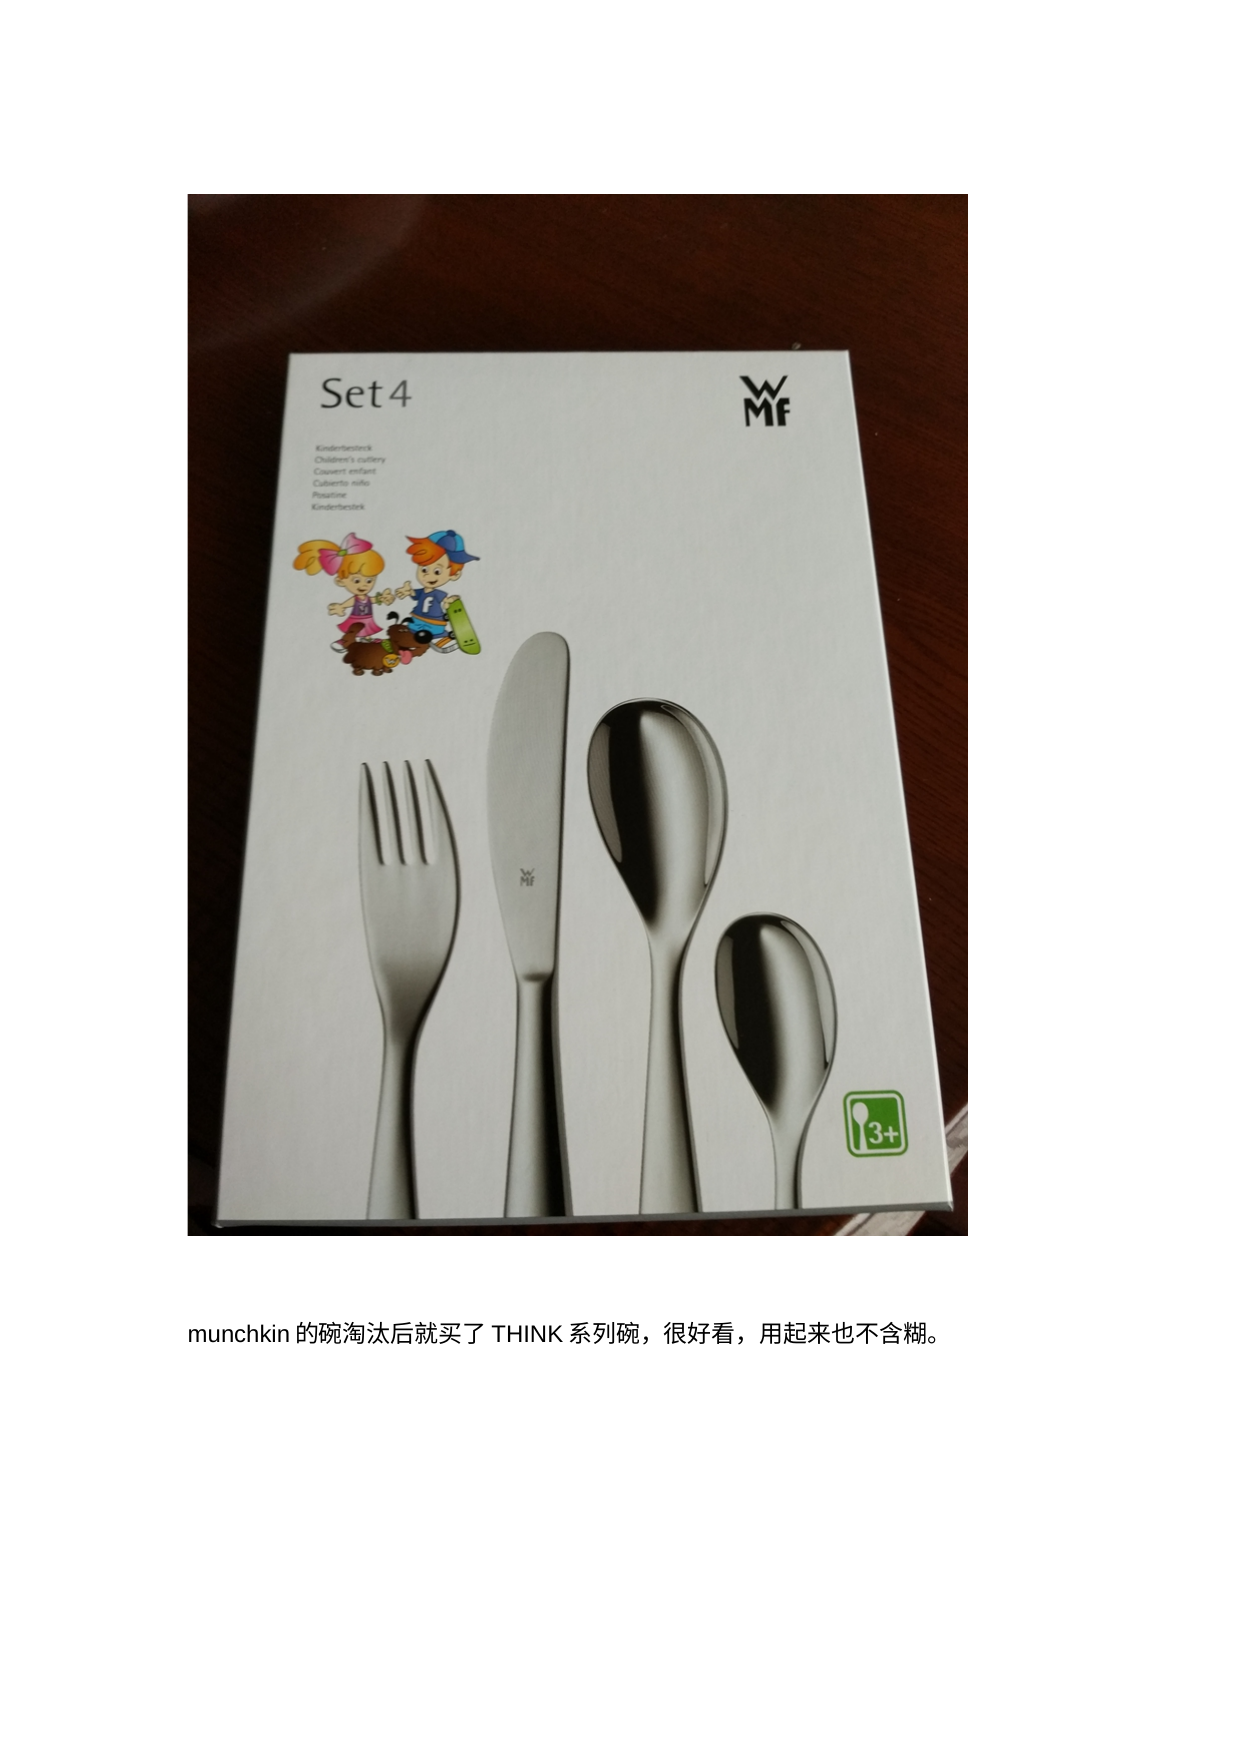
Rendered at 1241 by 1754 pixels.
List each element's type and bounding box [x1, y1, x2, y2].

text [187, 162, 1053, 1364]
picture [187, 194, 968, 1236]
